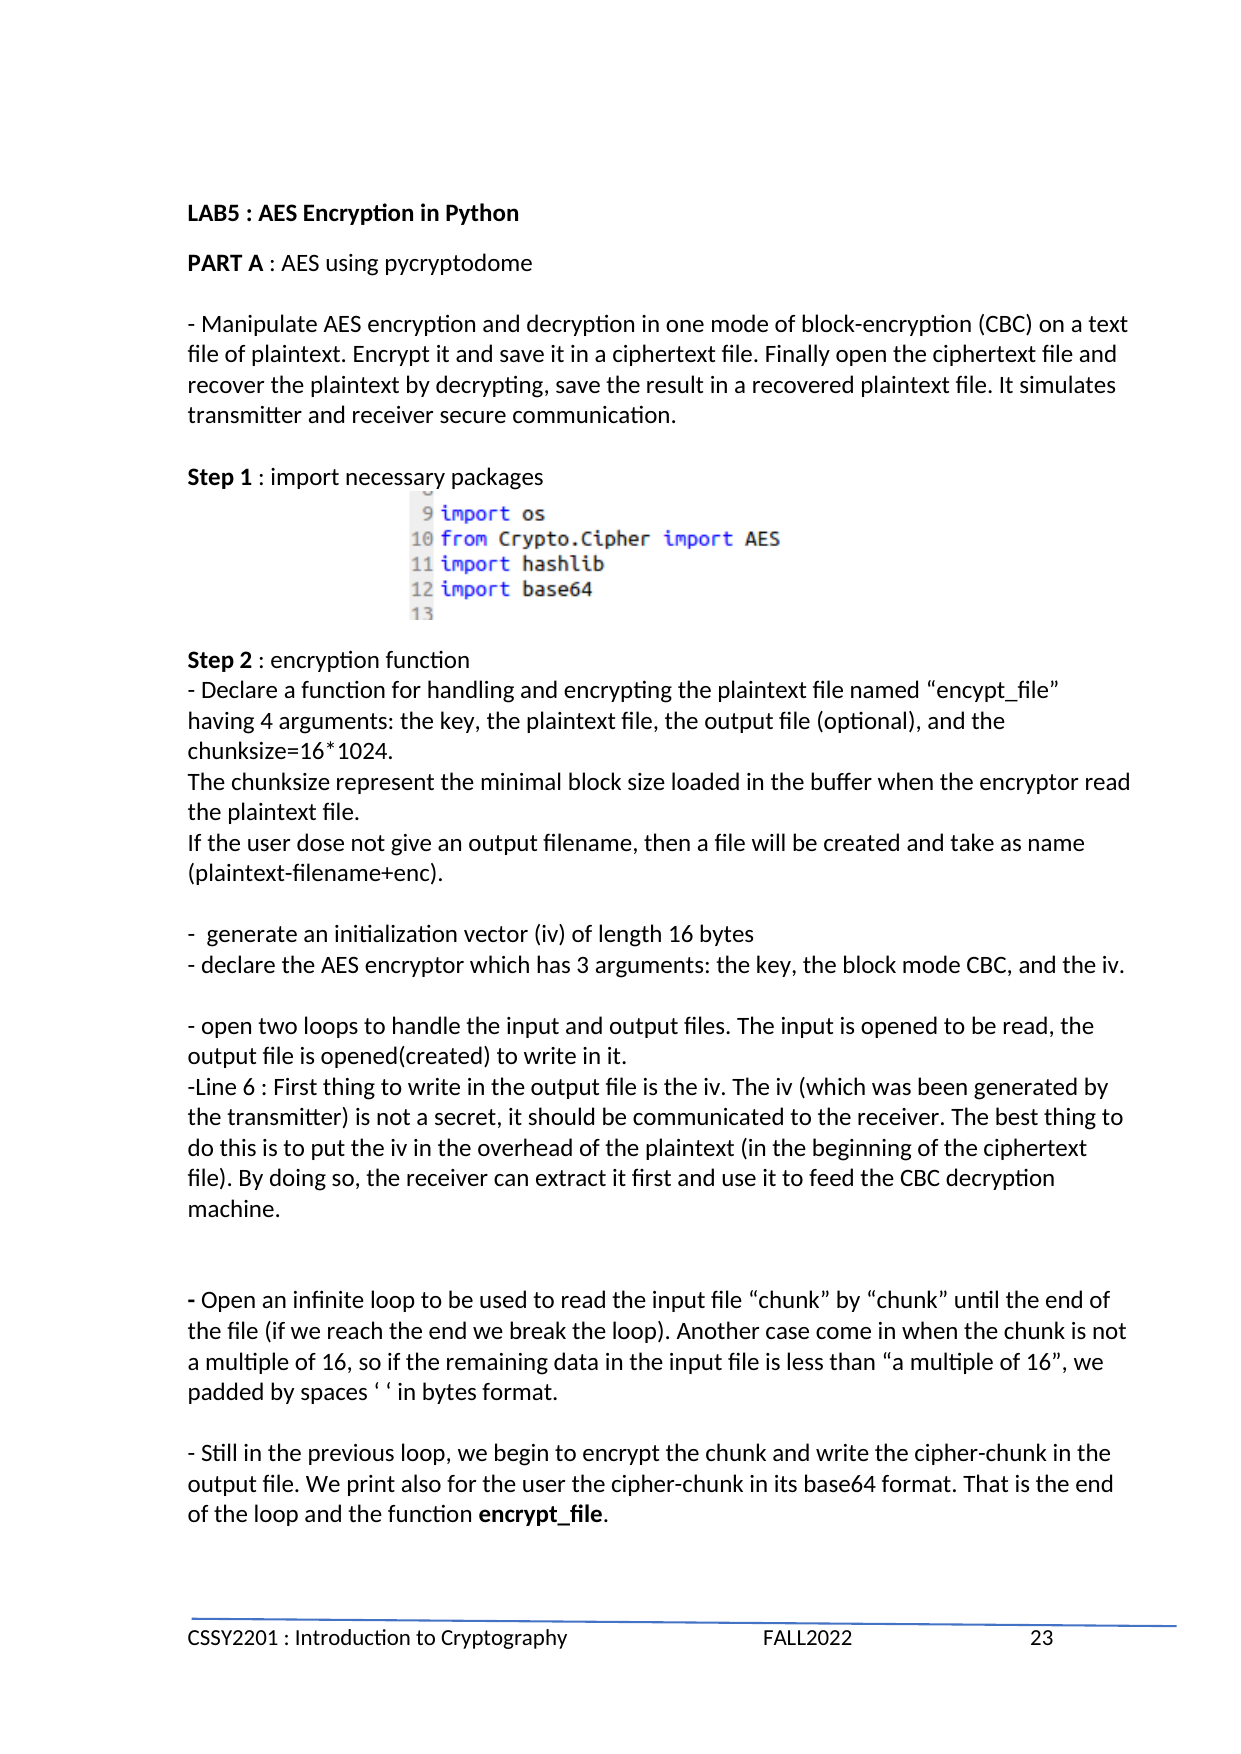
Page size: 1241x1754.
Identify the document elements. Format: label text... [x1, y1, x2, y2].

text - Declare a function for handling and encrypting the plaintext file named “encypt_file” having 4 arguments: the key, the plaintext file, the output file (optional), and the chunksize=16*1024. [187, 674, 1132, 766]
text -Line 6 : First thing to write in the output file is the iv. The iv (which was been generated by the transmitter) is not a secret, it should be communicated to the receiver. The best thing to do this is to put the iv in the overhead of the plaintext (in the beginning of the ciphertext file). By doing so, the receiver can extract it first and use it to feed the CBC decryption machine. [187, 1071, 1132, 1224]
text - generate an initialization vector (iv) of length 16 bytes [187, 918, 1132, 949]
text - Open an infinite loop to be used to read the input file “chunk” by “chunk” until the end of the file (if we reach the end we break the loop). Another case come in when the chunk is not a multiple of 16, so if the remaining data in the input file is less than “a multiple of 16”, we padded by spaces ‘ ‘ in bytes format. [187, 1285, 1132, 1407]
text PART A : AES using pycryptodome [187, 247, 1132, 277]
picture [409, 491, 833, 620]
text The chunksize represent the minimal block size loaded in the buffer when the encryptor read the plaintext file. [187, 766, 1132, 827]
text - declare the AES encryptor which has 3 arguments: the key, the block mode CBC, and the iv. [187, 949, 1132, 979]
text LAB5 : AES Encryption in Python [187, 197, 1132, 228]
text - open two loops to handle the input and output files. The input is opened to be read, the output file is opened(created) to write in it. [187, 1010, 1132, 1071]
text - Still in the previous loop, we begin to encrypt the chunk and write the cipher-chunk in the output file. We print also for the user the cipher-chunk in its base64 format. That is the end of the loop and the function encrypt_file. [187, 1437, 1132, 1529]
text If the user dose not give an output filename, then a file will be created and take as name (plaintext-filename+enc). [187, 827, 1132, 888]
text - Manipulate AES encryption and decryption in one mode of block-encryption (CBC) on a text file of plaintext. Encrypt it and save it in a ciphertext file. Finally open the ciphertext file and recover the plaintext by decrypting, save the result in a recovered plaintext file. It simulates transmitter and receiver secure communication. [187, 308, 1132, 430]
text Step 1 : import necessary packages [187, 461, 1132, 491]
text Step 2 : encryption function [187, 644, 1132, 674]
